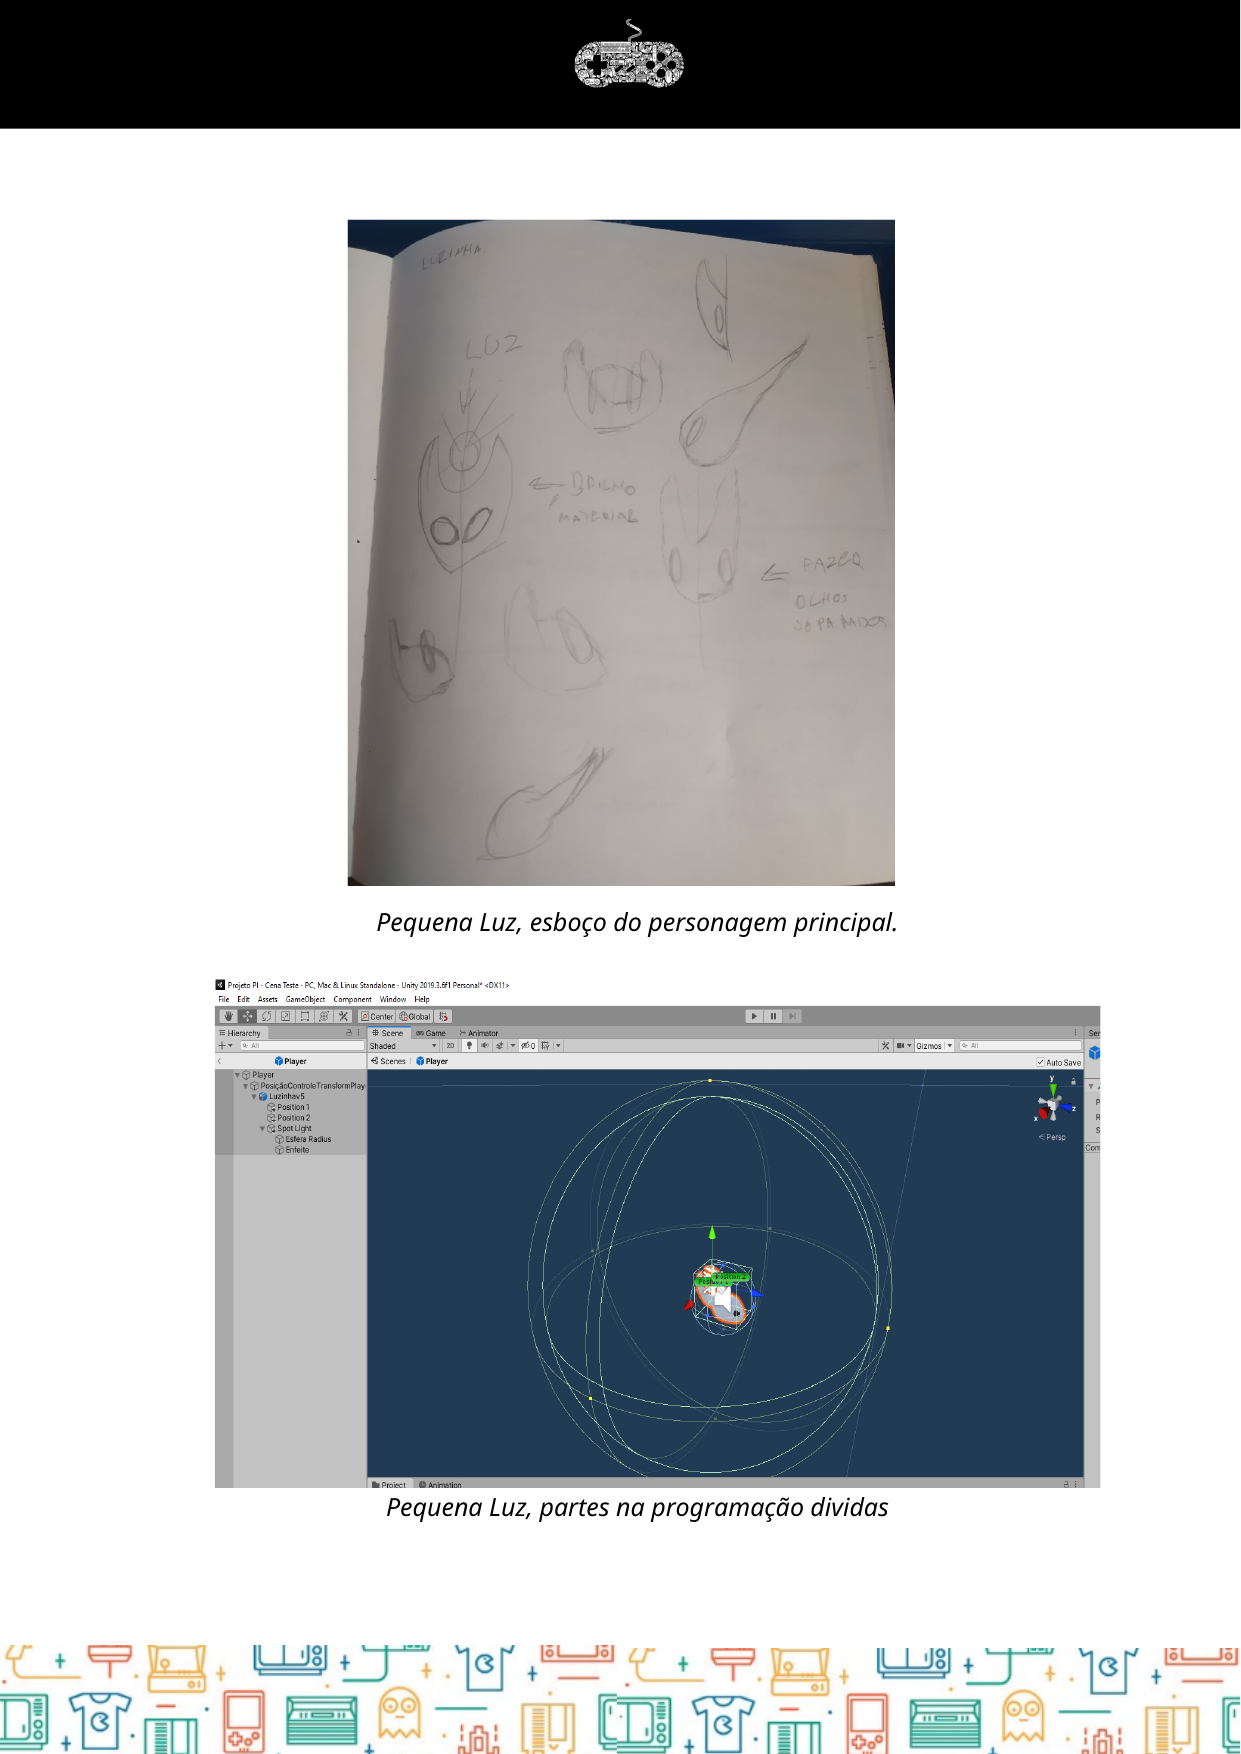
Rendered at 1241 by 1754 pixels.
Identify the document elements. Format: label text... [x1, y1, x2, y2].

list Pequena Luz, esboço do personagem principal. [215, 904, 1063, 938]
picture [0, 1645, 1241, 1754]
list Pequena Luz, partes na programação dividas [215, 1489, 1063, 1523]
picture [348, 220, 895, 886]
picture [572, 19, 686, 90]
picture [214, 978, 1101, 1488]
